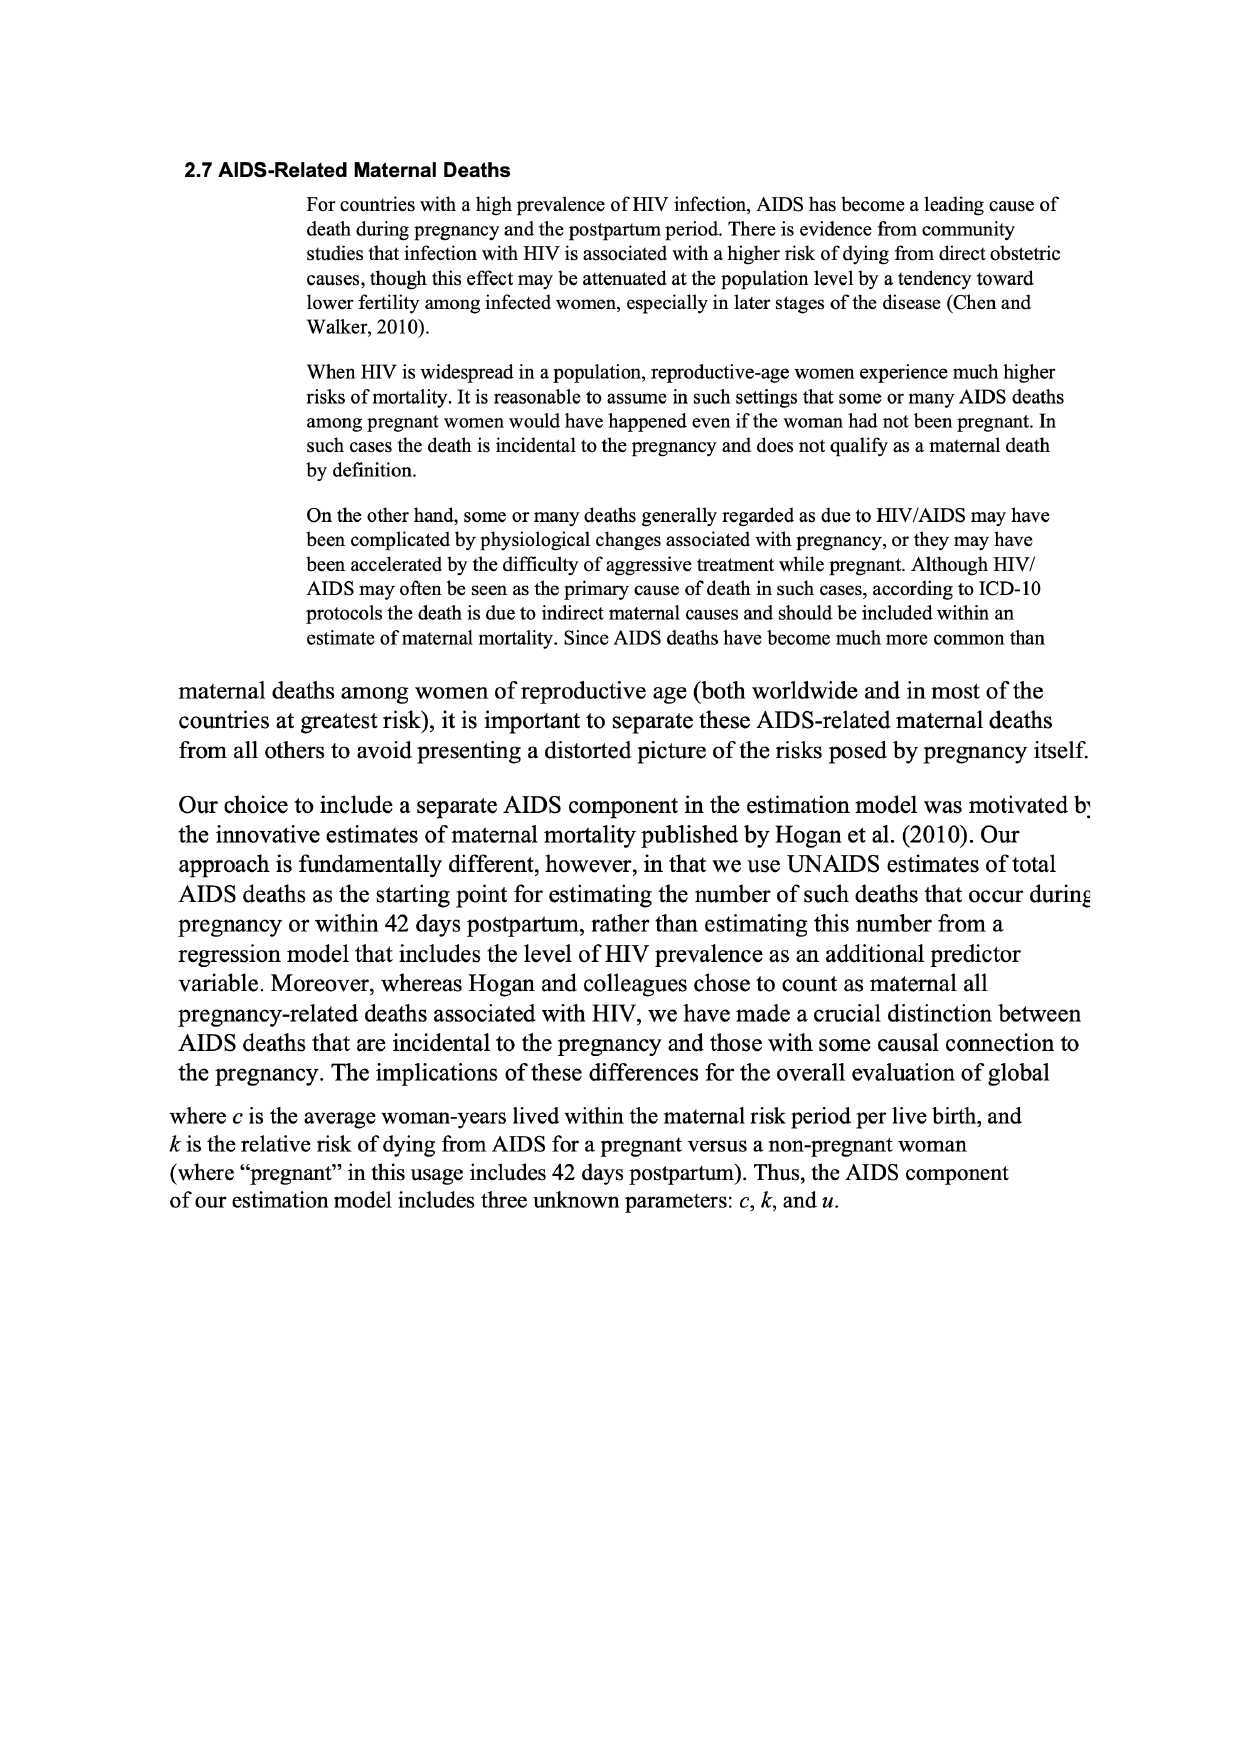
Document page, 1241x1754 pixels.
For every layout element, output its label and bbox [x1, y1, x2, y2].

picture [150, 150, 1091, 1238]
